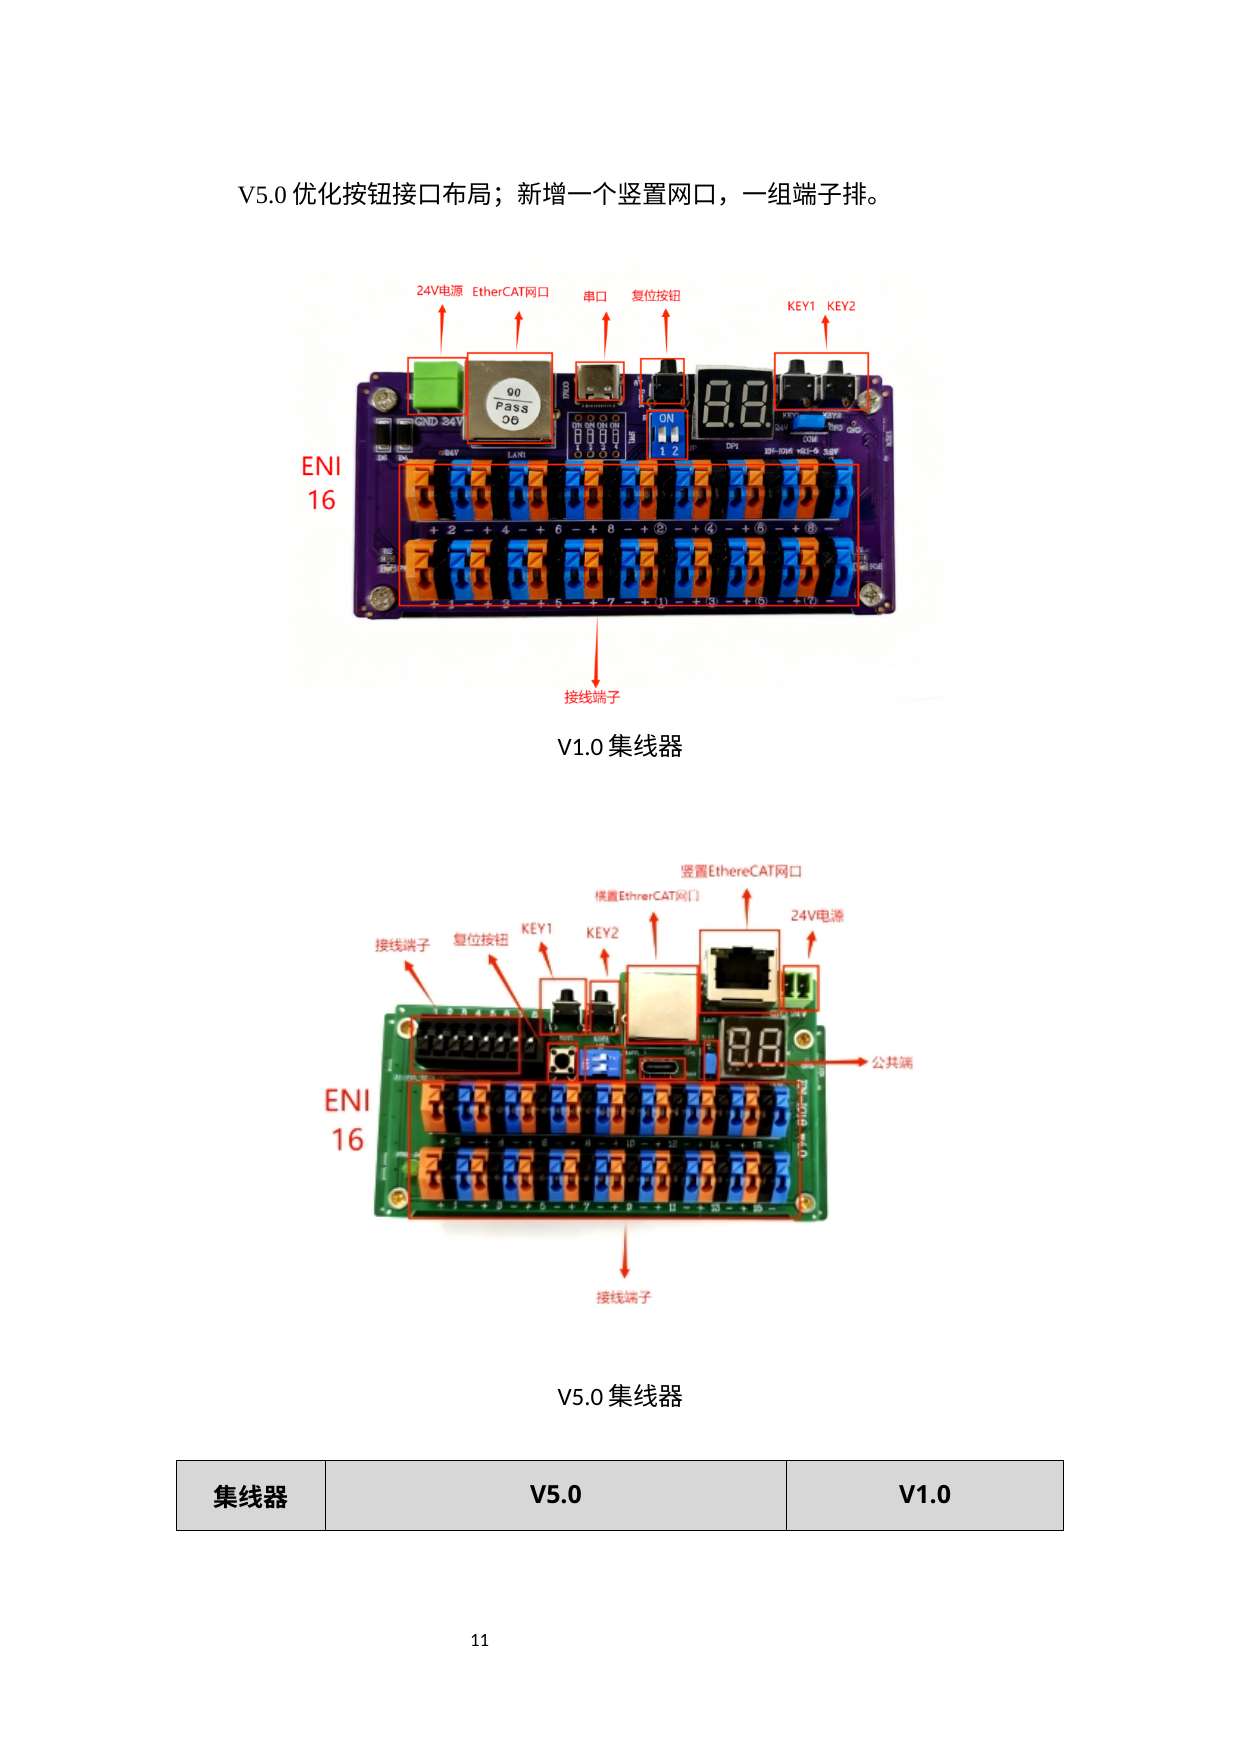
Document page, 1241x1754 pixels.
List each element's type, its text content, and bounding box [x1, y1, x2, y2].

picture [284, 257, 956, 705]
table_header V1.0 [787, 1461, 1063, 1530]
table_header V5.0 [326, 1461, 786, 1530]
picture [215, 810, 1026, 1351]
text V5.0优化按钮接口布局；新增一个竖置网口，一组端子排。 [187, 160, 1053, 225]
table_header 集线器 [177, 1461, 325, 1530]
text V5.0集线器 [187, 1362, 1053, 1427]
text V1.0集线器 [187, 712, 1053, 777]
